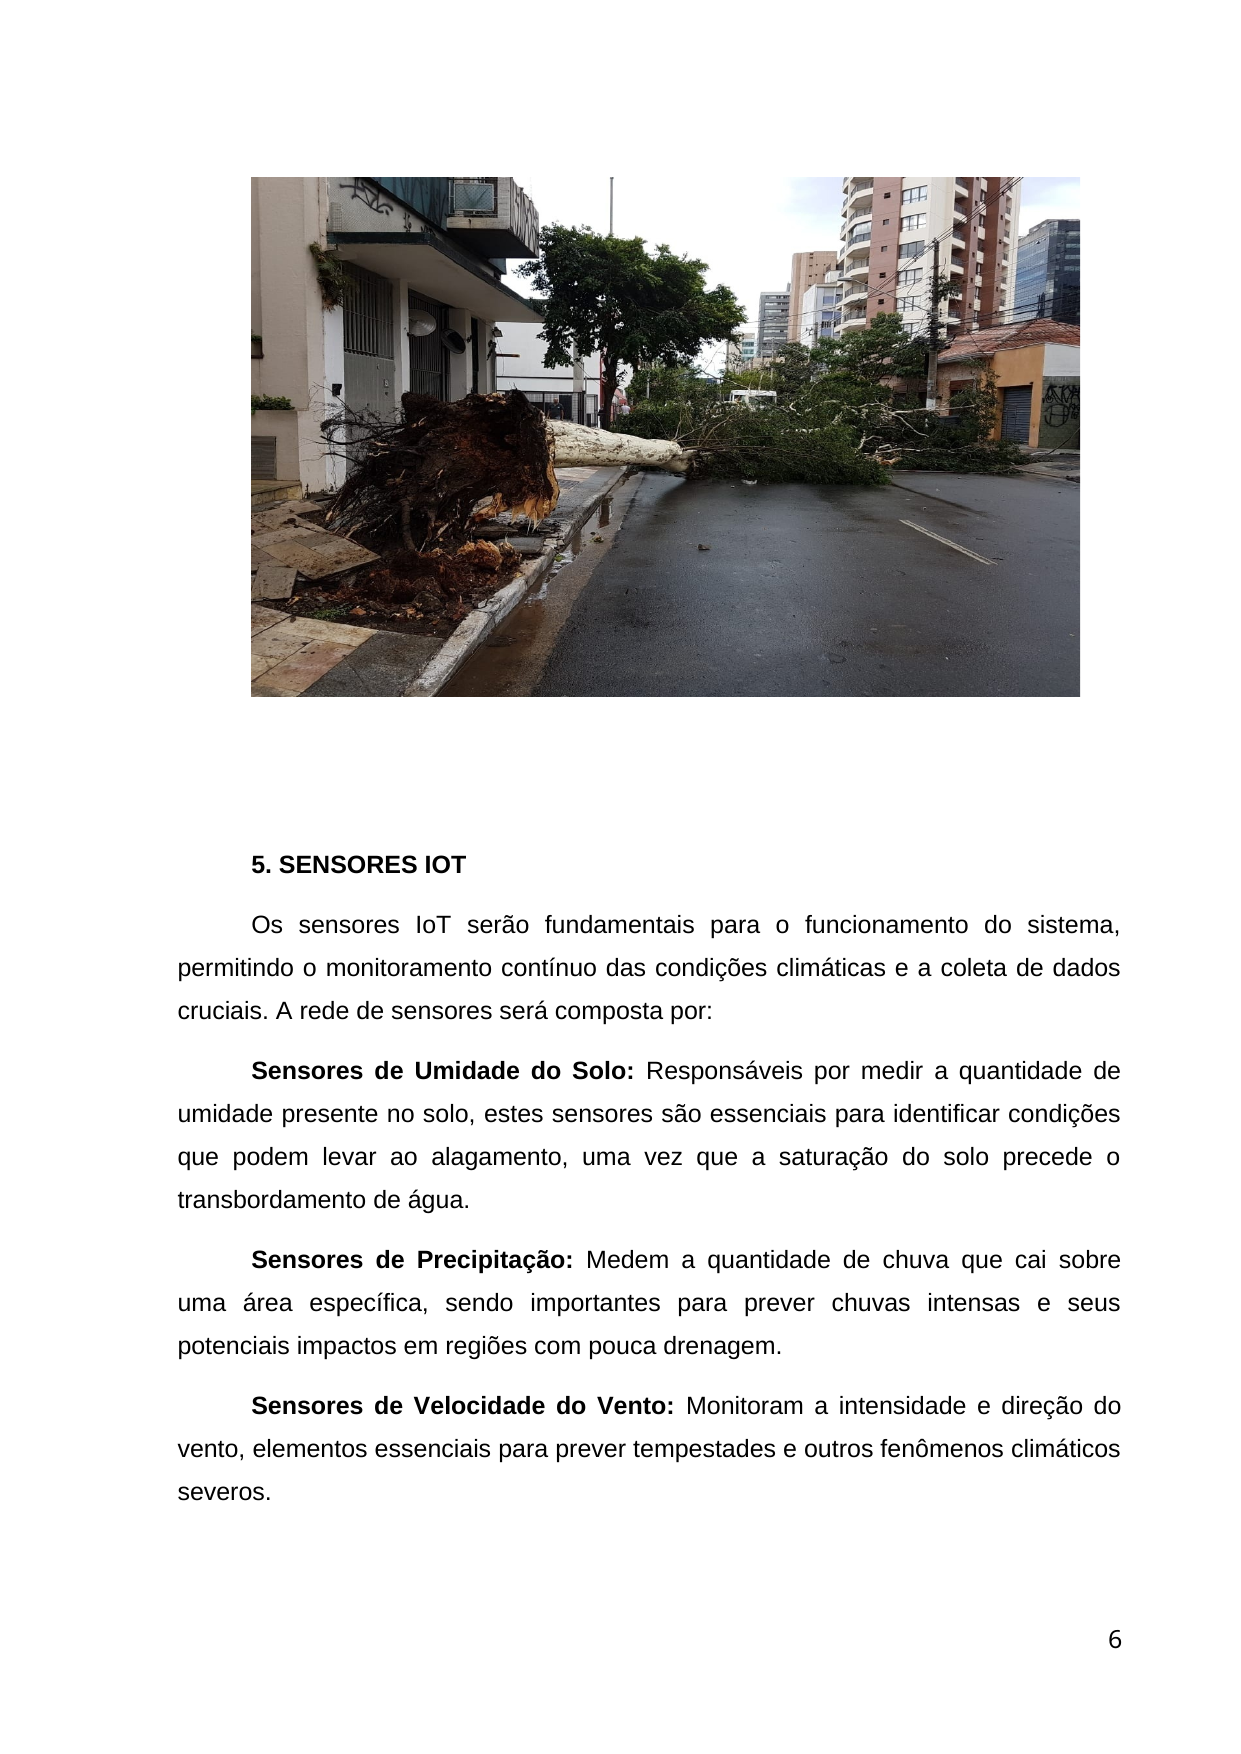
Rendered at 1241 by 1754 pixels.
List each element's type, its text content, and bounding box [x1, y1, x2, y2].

text 5. SENSORES IOT [177, 850, 1122, 878]
text Os sensores IoT serão fundamentais para o funcionamento do sistema, permitindo o monitoramento contínuo das condições climáticas e a coleta de dados cruciais. A rede de sensores será composta por: [177, 909, 1122, 1024]
text Sensores de Umidade do Solo: Responsáveis por medir a quantidade de umidade presente no solo, estes sensores são essenciais para identificar condições que podem levar ao alagamento, uma vez que a saturação do solo precede o transbordamento de água. [177, 1056, 1122, 1214]
text Sensores de Precipitação: Medem a quantidade de chuva que cai sobre uma área específica, sendo importantes para prever chuvas intensas e seus potenciais impactos em regiões com pouca drenagem. [177, 1245, 1122, 1360]
text Sensores de Velocidade do Vento: Monitoram a intensidade e direção do vento, elementos essenciais para prever tempestades e outros fenômenos climáticos severos. [177, 1391, 1122, 1506]
picture [251, 177, 1081, 697]
